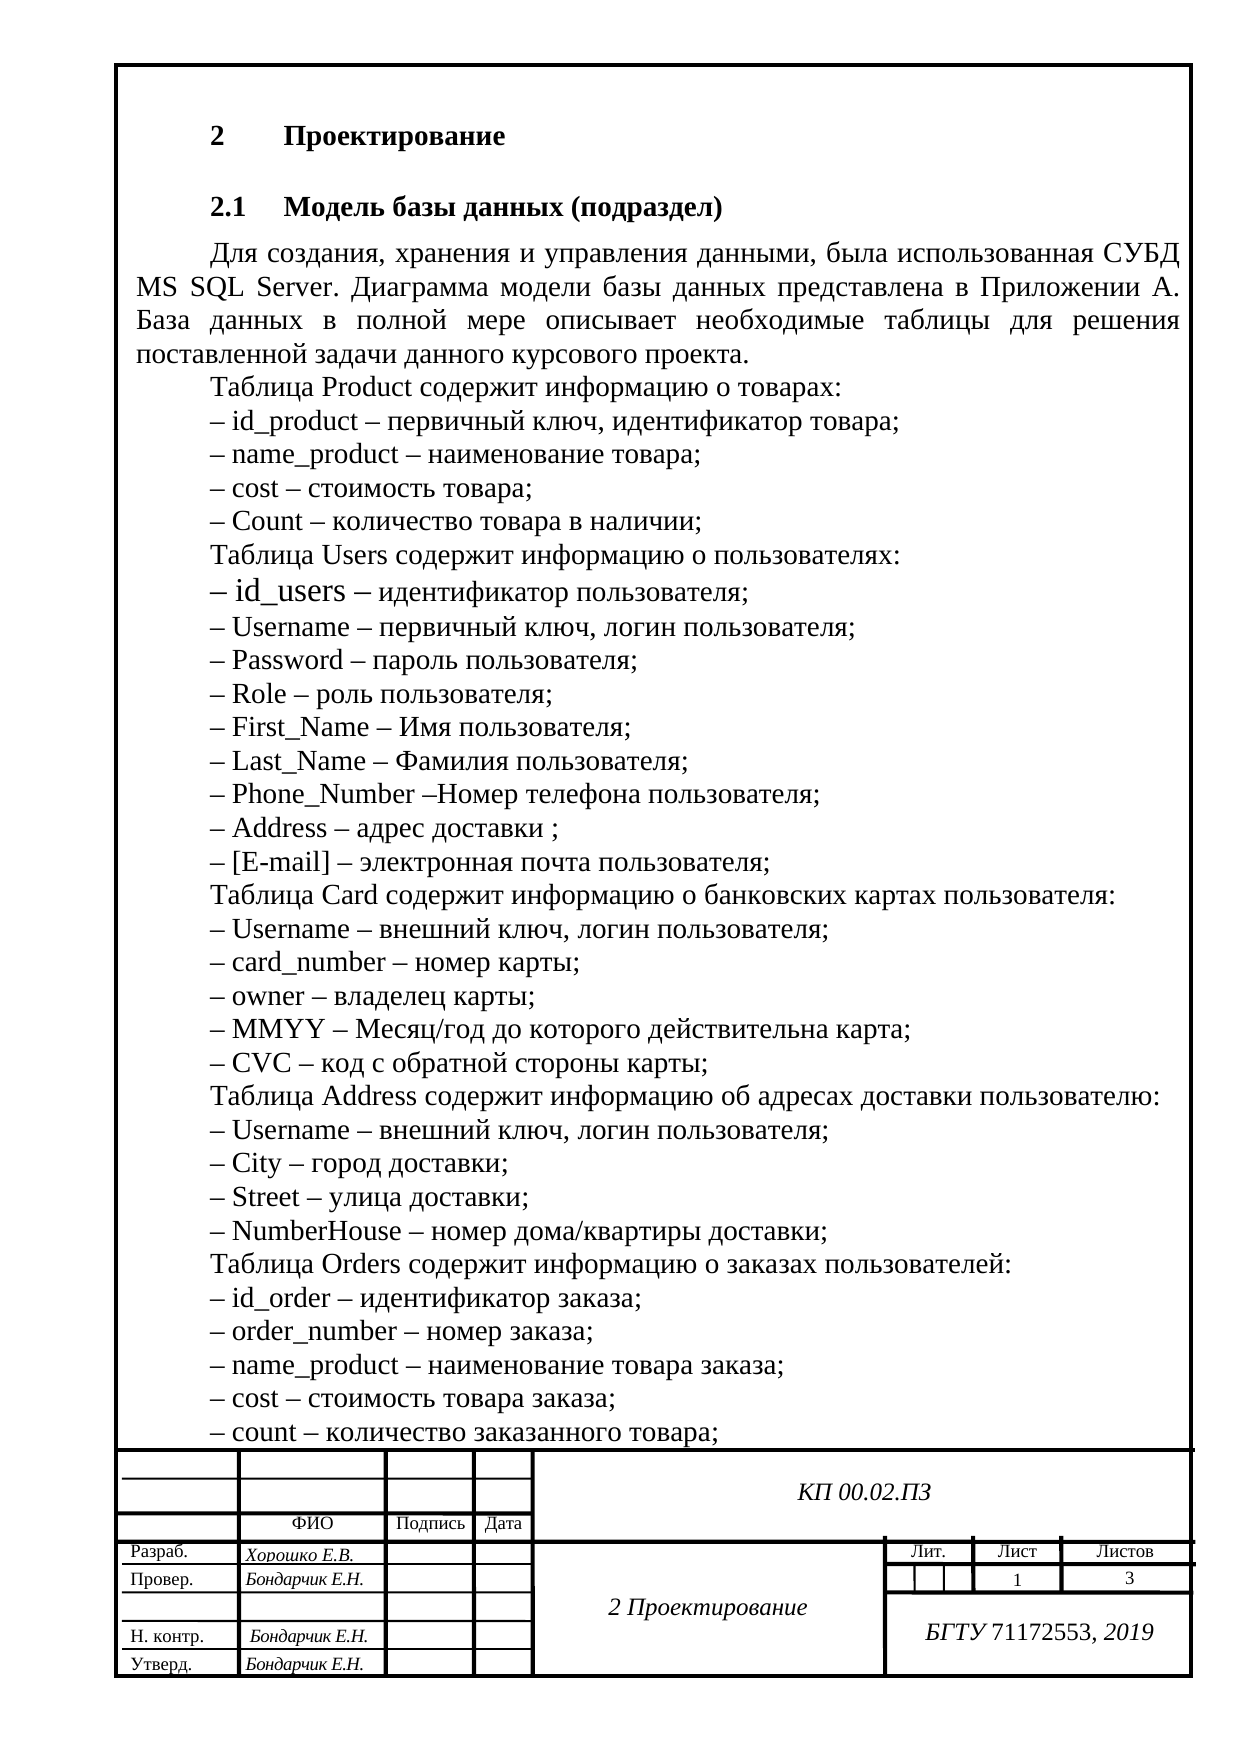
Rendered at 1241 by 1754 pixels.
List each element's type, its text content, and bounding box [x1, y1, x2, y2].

list id_product – первичный ключ, идентификатор товара; [136, 403, 1181, 436]
text Таблица Product содержит информацию о товарах: [136, 369, 1181, 403]
list Phone_Number –Номер телефона пользователя; [136, 777, 1181, 810]
list cost – стоимость товара заказа; [136, 1380, 1181, 1414]
list City – город доставки; [136, 1146, 1181, 1179]
list NumberHouse – номер дома/квартиры доставки; [136, 1213, 1181, 1246]
list Address – адрес доставки ; [136, 810, 1181, 844]
list owner – владелец карты; [136, 978, 1181, 1011]
text Для создания, хранения и управления данными, была использованная СУБД MS SQL Server. Диаграмма модели базы данных представлена в Приложении А. База данных в полной мере описывает необходимые таблицы для решения поставленной задачи данного курсового проекта. [136, 235, 1181, 369]
list Username – внешний ключ, логин пользователя; [136, 911, 1181, 944]
list Count – количество товара в наличии; [136, 503, 1181, 537]
list cost – стоимость товара; [136, 470, 1181, 503]
list Street – улица доставки; [136, 1179, 1181, 1213]
list card_number – номер карты; [136, 944, 1181, 978]
list name_product – наименование товара; [136, 436, 1181, 470]
list Password – пароль пользователя; [136, 642, 1181, 676]
text Таблица Address содержит информацию об адресах доставки пользователю: [210, 1078, 1181, 1112]
list name_product – наименование товара заказа; [136, 1347, 1181, 1380]
list Last_Name – Фамилия пользователя; [136, 743, 1181, 777]
text Таблица Users содержит информацию о пользователях: [210, 537, 1181, 571]
list id_users – идентификатор пользователя; [136, 571, 1181, 609]
list order_number – номер заказа; [136, 1313, 1181, 1347]
list Username – первичный ключ, логин пользователя; [136, 609, 1181, 642]
list id_order – идентификатор заказа; [136, 1280, 1181, 1313]
text Таблица Card содержит информацию о банковских картах пользователя: [210, 877, 1181, 911]
text Таблица Orders содержит информацию о заказах пользователей: [210, 1246, 1181, 1280]
list First_Name – Имя пользователя; [136, 709, 1181, 743]
text Проектирование [136, 118, 1181, 152]
list [E-mail] – электронная почта пользователя; [136, 844, 1181, 877]
list count – количество заказанного товара; [136, 1414, 1181, 1447]
list CVC – код с обратной стороны карты; [136, 1045, 1181, 1078]
list MMYY – Месяц/год до которого действительна карта; [136, 1011, 1181, 1045]
list Username – внешний ключ, логин пользователя; [136, 1112, 1181, 1146]
list Role – роль пользователя; [136, 676, 1181, 709]
text Модель базы данных (подраздел) [136, 189, 1181, 223]
